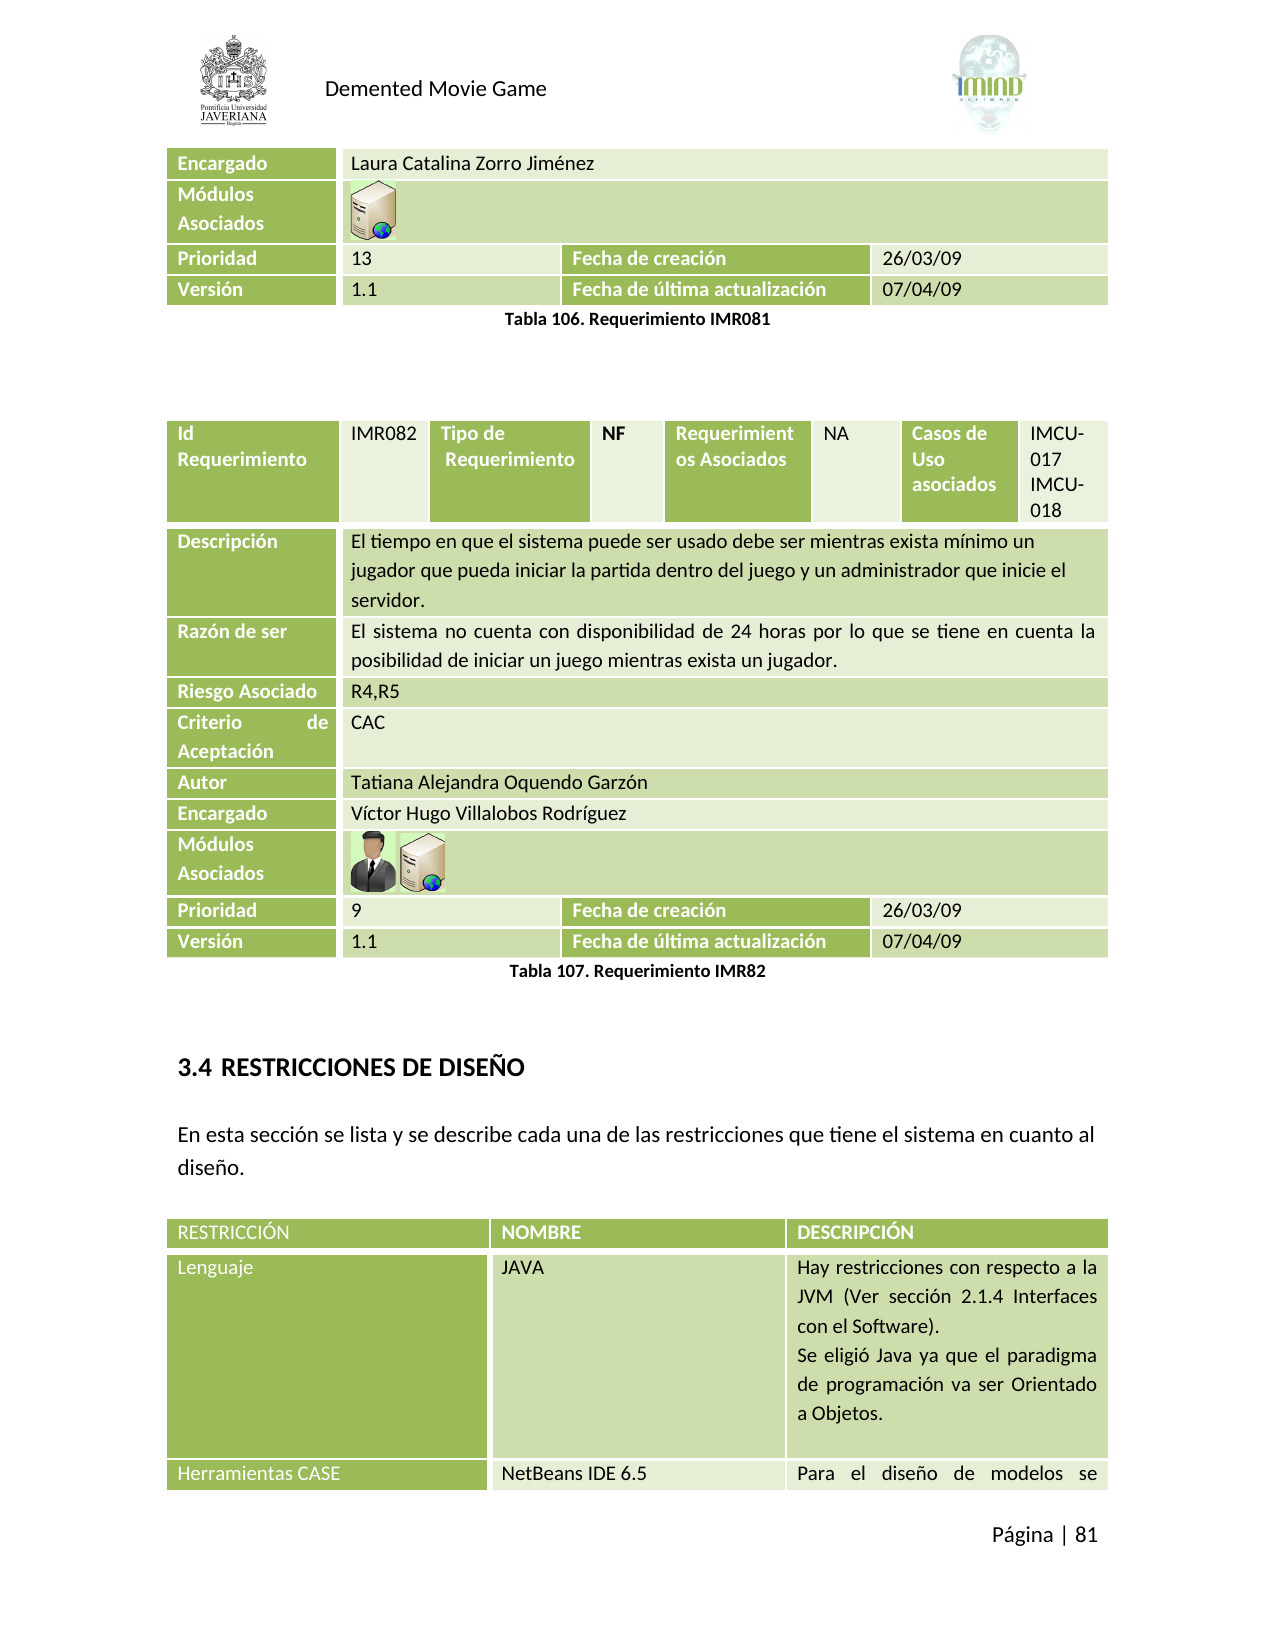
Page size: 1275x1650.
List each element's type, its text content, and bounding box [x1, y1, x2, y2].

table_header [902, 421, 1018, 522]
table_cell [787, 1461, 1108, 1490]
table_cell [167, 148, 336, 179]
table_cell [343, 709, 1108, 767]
picture [200, 35, 267, 126]
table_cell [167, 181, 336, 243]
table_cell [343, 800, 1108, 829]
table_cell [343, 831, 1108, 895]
text Tabla 107. Requerimiento IMR82 [177, 960, 1098, 982]
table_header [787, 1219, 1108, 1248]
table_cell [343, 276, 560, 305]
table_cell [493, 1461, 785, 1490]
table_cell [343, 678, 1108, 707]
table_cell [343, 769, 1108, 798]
picture [350, 180, 396, 240]
picture [400, 833, 445, 892]
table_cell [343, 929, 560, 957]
text Tabla 106. Requerimiento IMR081 [177, 307, 1098, 330]
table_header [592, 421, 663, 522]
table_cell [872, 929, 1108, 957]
picture [951, 35, 1033, 138]
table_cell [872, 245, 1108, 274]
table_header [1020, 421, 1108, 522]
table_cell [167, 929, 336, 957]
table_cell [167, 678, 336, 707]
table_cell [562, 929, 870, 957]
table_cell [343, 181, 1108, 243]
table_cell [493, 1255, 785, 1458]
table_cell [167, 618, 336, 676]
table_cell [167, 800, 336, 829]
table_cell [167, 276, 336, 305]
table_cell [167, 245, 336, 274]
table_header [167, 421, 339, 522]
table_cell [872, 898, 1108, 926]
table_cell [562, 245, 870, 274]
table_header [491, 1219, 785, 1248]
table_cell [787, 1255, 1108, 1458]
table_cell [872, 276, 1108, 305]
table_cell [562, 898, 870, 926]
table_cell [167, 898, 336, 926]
picture [350, 831, 396, 892]
text En esta sección se lista y se describe cada una de las restricciones que tiene el sistema en cuanto al diseño. [177, 1120, 1098, 1181]
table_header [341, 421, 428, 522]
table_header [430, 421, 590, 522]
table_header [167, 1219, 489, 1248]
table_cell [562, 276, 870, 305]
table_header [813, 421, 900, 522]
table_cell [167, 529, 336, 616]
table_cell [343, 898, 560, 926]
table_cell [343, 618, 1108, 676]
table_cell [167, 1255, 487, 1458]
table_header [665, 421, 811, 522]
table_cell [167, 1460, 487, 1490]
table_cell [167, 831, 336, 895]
subtitle RESTRICCIONES DE DISEÑO [177, 1050, 1098, 1083]
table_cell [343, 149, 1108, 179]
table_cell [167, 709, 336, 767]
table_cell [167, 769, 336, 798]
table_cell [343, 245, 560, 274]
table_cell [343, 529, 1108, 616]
